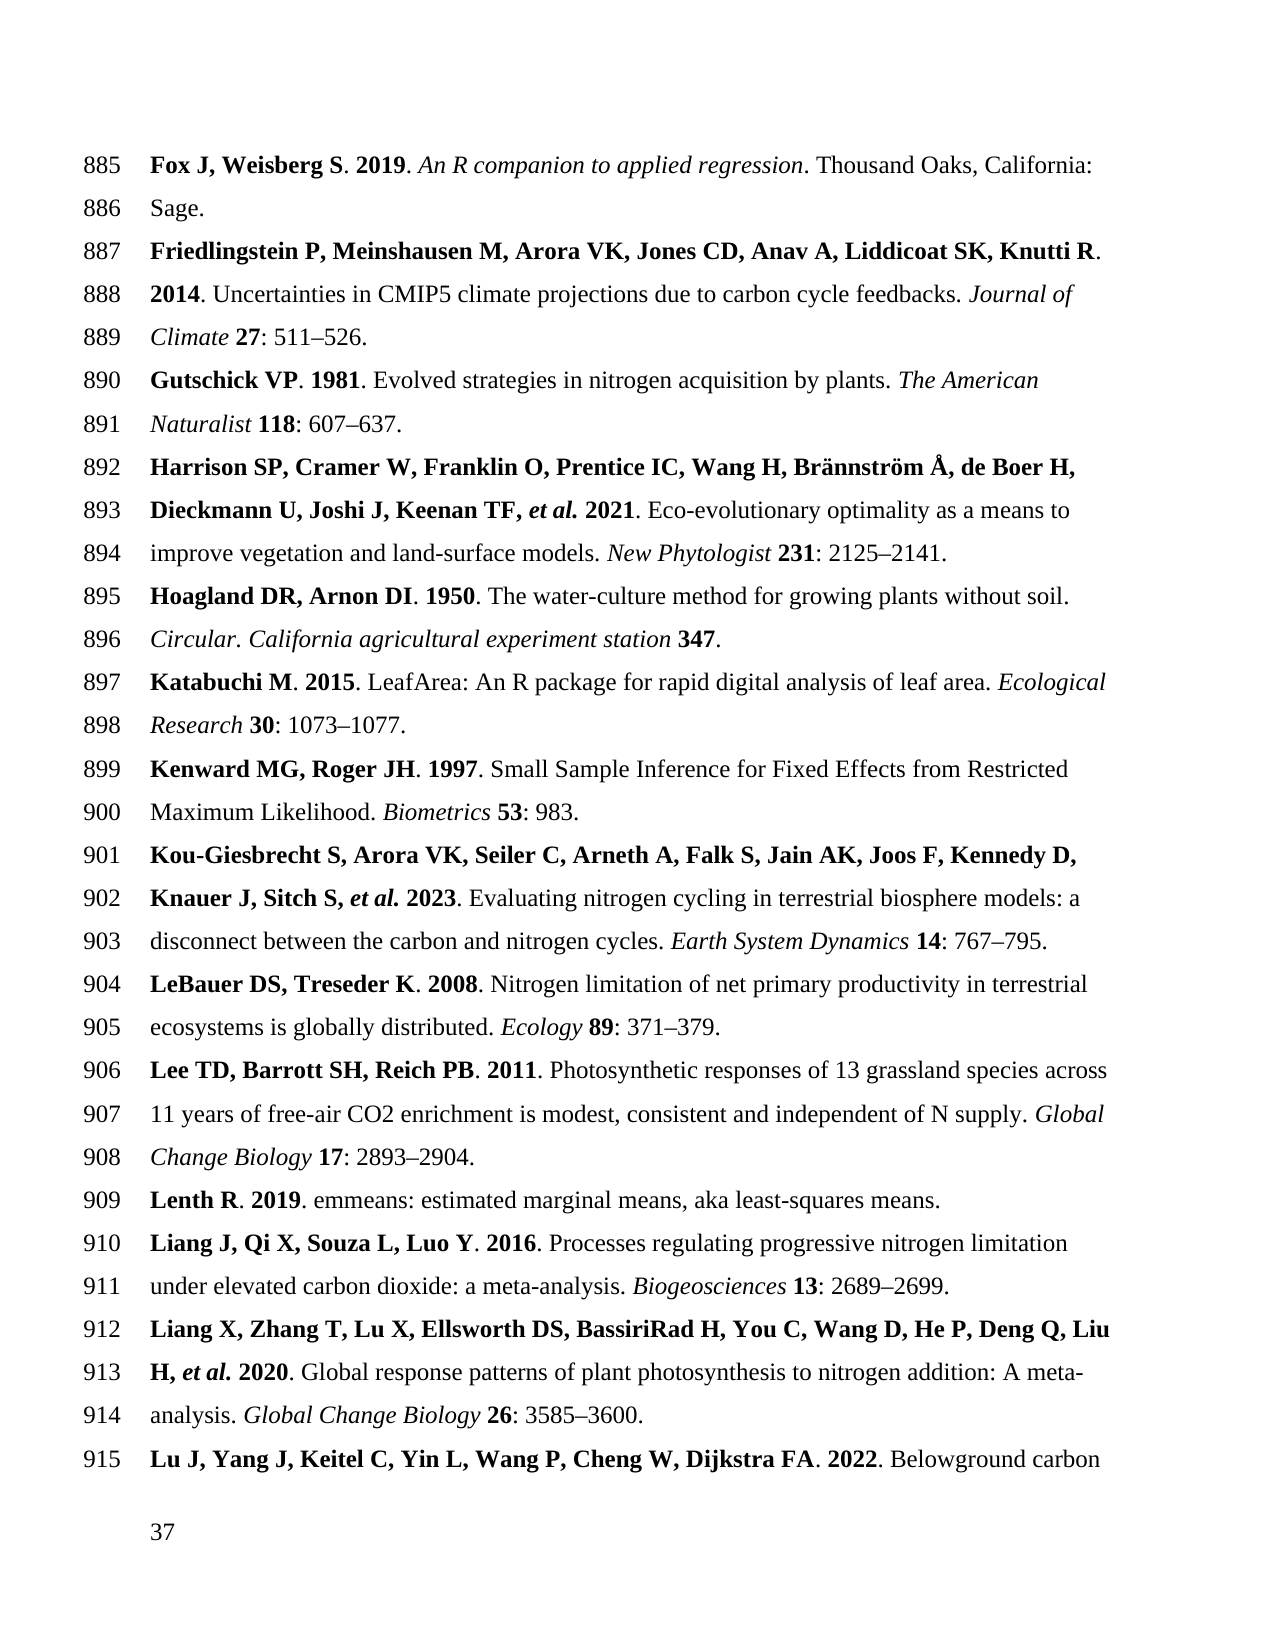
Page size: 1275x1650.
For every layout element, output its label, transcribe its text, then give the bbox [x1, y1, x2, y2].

text Hoagland DR, Arnon DI. 1950. The water-culture method for growing plants without soil. Circular. California agricultural experiment station 347. [150, 581, 1125, 653]
text Lee TD, Barrott SH, Reich PB. 2011. Photosynthetic responses of 13 grassland species across 11 years of free-air CO2 enrichment is modest, consistent and independent of N supply. Global Change Biology 17: 2893–2904. [150, 1056, 1125, 1171]
text Harrison SP, Cramer W, Franklin O, Prentice IC, Wang H, Brännström Å, de Boer H, Dieckmann U, Joshi J, Keenan TF, et al. 2021. Eco-evolutionary optimality as a means to improve vegetation and land-surface models. New Phytologist 231: 2125–2141. [150, 452, 1125, 567]
text Friedlingstein P, Meinshausen M, Arora VK, Jones CD, Anav A, Liddicoat SK, Knutti R. 2014. Uncertainties in CMIP5 climate projections due to carbon cycle feedbacks. Journal of Climate 27: 511–526. [150, 236, 1125, 351]
text Lenth R. 2019. emmeans: estimated marginal means, aka least-squares means. [150, 1185, 1125, 1214]
text LeBauer DS, Treseder K. 2008. Nitrogen limitation of net primary productivity in terrestrial ecosystems is globally distributed. Ecology 89: 371–379. [150, 969, 1125, 1041]
text Liang X, Zhang T, Lu X, Ellsworth DS, BassiriRad H, You C, Wang D, He P, Deng Q, Liu H, et al. 2020. Global response patterns of plant photosynthesis to nitrogen addition: A meta‐analysis. Global Change Biology 26: 3585–3600. [150, 1314, 1125, 1429]
text Fox J, Weisberg S. 2019. An R companion to applied regression. Thousand Oaks, California: Sage. [150, 150, 1125, 222]
text Liang J, Qi X, Souza L, Luo Y. 2016. Processes regulating progressive nitrogen limitation under elevated carbon dioxide: a meta-analysis. Biogeosciences 13: 2689–2699. [150, 1228, 1125, 1300]
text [150, 1444, 1125, 1472]
text Gutschick VP. 1981. Evolved strategies in nitrogen acquisition by plants. The American Naturalist 118: 607–637. [150, 366, 1125, 437]
text Kou-Giesbrecht S, Arora VK, Seiler C, Arneth A, Falk S, Jain AK, Joos F, Kennedy D, Knauer J, Sitch S, et al. 2023. Evaluating nitrogen cycling in terrestrial biosphere models: a disconnect between the carbon and nitrogen cycles. Earth System Dynamics 14: 767–795. [150, 840, 1125, 955]
text Katabuchi M. 2015. LeafArea: An R package for rapid digital analysis of leaf area. Ecological Research 30: 1073–1077. [150, 667, 1125, 739]
text Kenward MG, Roger JH. 1997. Small Sample Inference for Fixed Effects from Restricted Maximum Likelihood. Biometrics 53: 983. [150, 754, 1125, 826]
